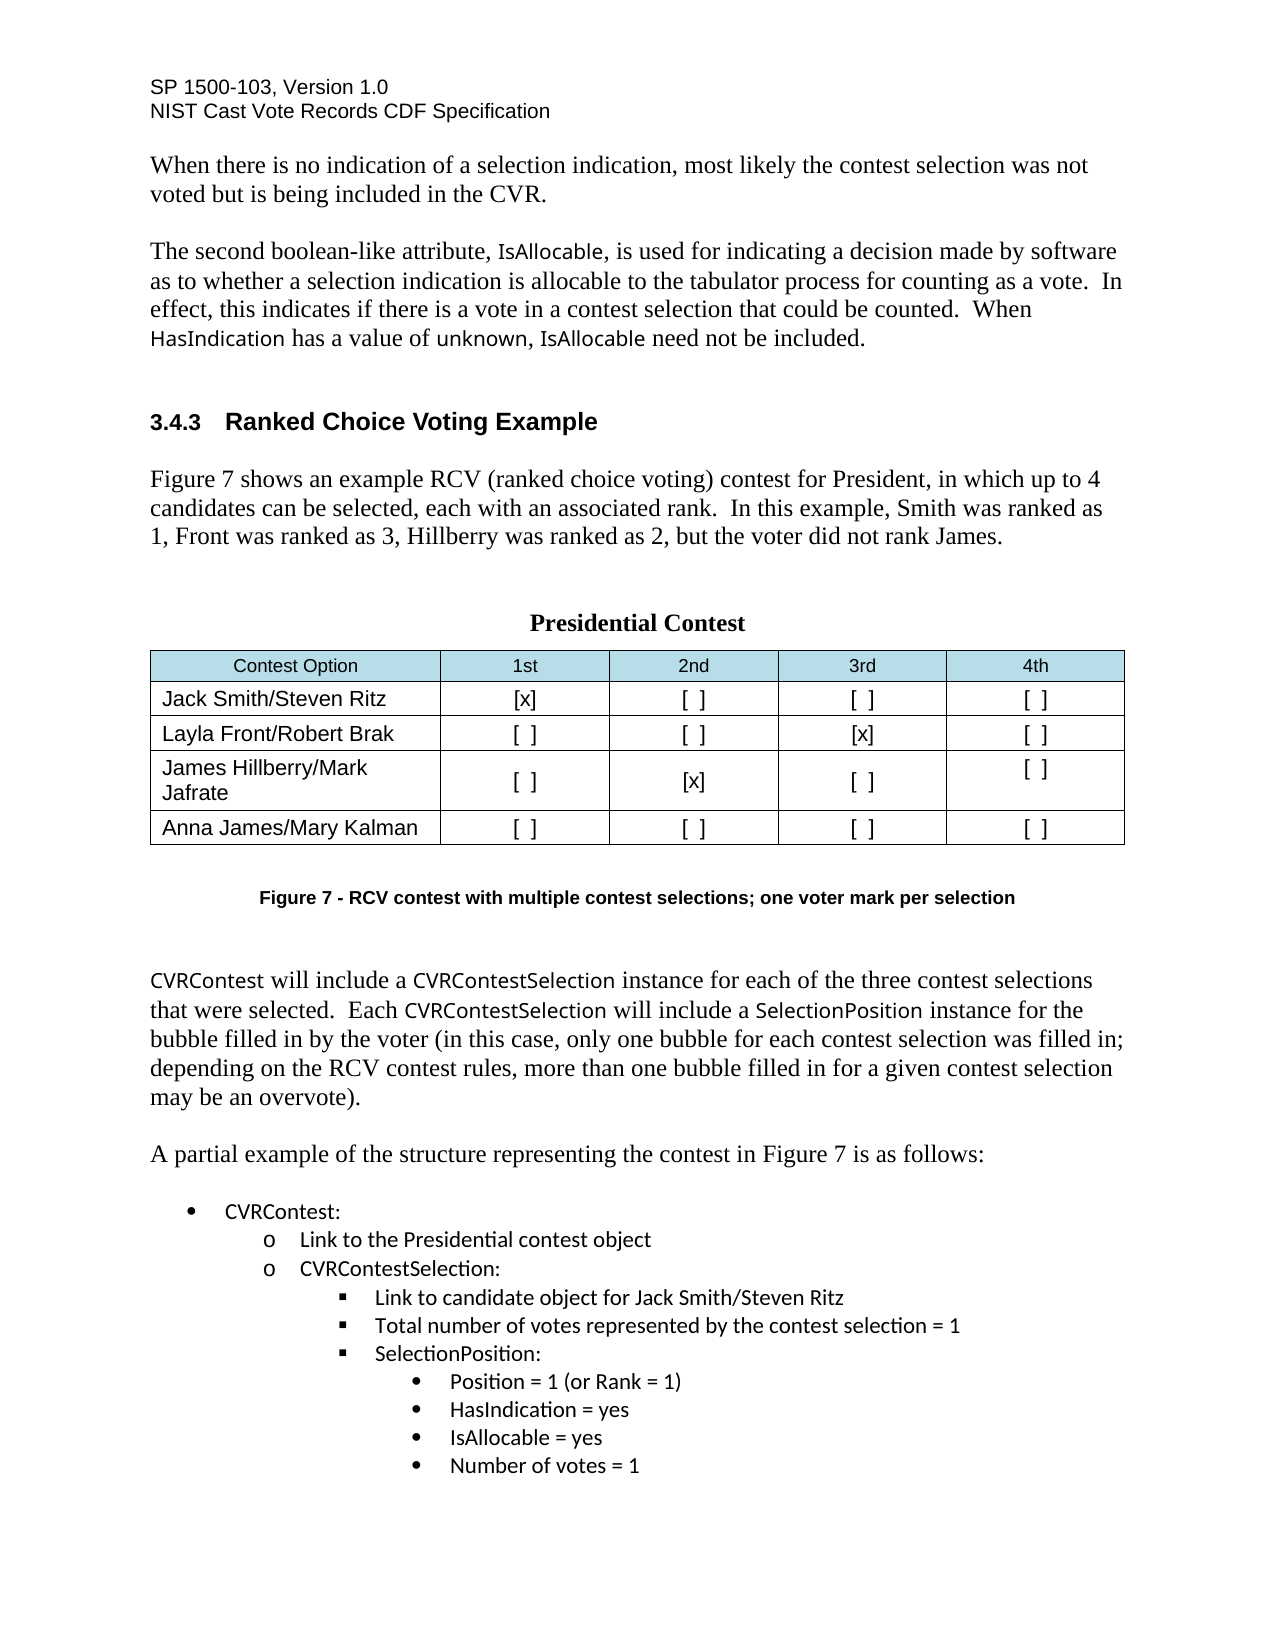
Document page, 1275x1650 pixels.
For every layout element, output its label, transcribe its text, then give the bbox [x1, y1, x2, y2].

table_header 2nd [610, 651, 778, 681]
list Link to candidate object for Jack Smith/Steven Ritz [337, 1283, 1125, 1311]
table_cell Anna James/Mary Kalman [151, 811, 440, 844]
table_cell [x] [779, 716, 946, 750]
table_cell [ ] [947, 751, 1124, 809]
table_cell James Hillberry/Mark Jafrate [151, 751, 440, 809]
text When there is no indication of a selection indication, most likely the contest selection was not voted but is being included in the CVR. [150, 150, 1125, 207]
table_cell [ ] [610, 682, 778, 715]
subtitle Ranked Choice Voting Example [150, 406, 1125, 435]
list CVRContest: [187, 1197, 1125, 1225]
text Presidential Contest [150, 608, 1125, 636]
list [337, 1311, 1125, 1339]
table_cell [ ] [947, 682, 1124, 715]
table_header 3rd [779, 651, 946, 681]
list Link to the Presidential contest object [262, 1225, 1125, 1254]
list HasIndication = yes [412, 1395, 1125, 1423]
table_header 1st [441, 651, 609, 681]
text Figure 7 - RCV contest with multiple contest selections; one voter mark per selection [150, 886, 1125, 908]
list CVRContestSelection: [262, 1254, 1125, 1283]
table_cell [ ] [947, 716, 1124, 750]
table_cell [ ] [947, 811, 1124, 844]
table_cell [ ] [779, 811, 946, 844]
list Position = 1 (or Rank = 1) [412, 1367, 1125, 1395]
table_header Contest Option [151, 651, 440, 681]
table_cell [ ] [779, 751, 946, 809]
text Figure 7 shows an example RCV (ranked choice voting) contest for President, in which up to 4 candidates can be selected, each with an associated rank. In this example, Smith was ranked as 1, Front was ranked as 3, Hillberry was ranked as 2, but the voter did not rank James. [150, 464, 1125, 550]
text CVRContest will include a CVRContestSelection instance for each of the three contest selections that were selected. Each CVRContestSelection will include a SelectionPosition instance for the bubble filled in by the voter (in this case, only one bubble for each contest selection was filled in; depending on the RCV contest rules, more than one bubble filled in for a given contest selection may be an overvote). [150, 966, 1125, 1111]
table_cell [ ] [441, 716, 609, 750]
table_cell [ ] [610, 811, 778, 844]
table_cell [ ] [610, 716, 778, 750]
table_cell [x] [610, 751, 778, 809]
table_cell Layla Front/Robert Brak [151, 716, 440, 750]
list Number of votes = 1 [412, 1451, 1125, 1479]
table_header 4th [947, 651, 1124, 681]
table_cell [ ] [441, 751, 609, 809]
table_cell Jack Smith/Steven Ritz [151, 682, 440, 715]
list SelectionPosition: [337, 1339, 1125, 1367]
table_cell [ ] [779, 682, 946, 715]
list IsAllocable = yes [412, 1423, 1125, 1451]
table_cell [ ] [441, 811, 609, 844]
text A partial example of the structure representing the contest in Figure 7 is as follows: [150, 1139, 1125, 1168]
text The second boolean-like attribute, IsAllocable, is used for indicating a decision made by software as to whether a selection indication is allocable to the tabulator process for counting as a vote. In effect, this indicates if there is a vote in a contest selection that could be counted. When HasIndication has a value of unknown, IsAllocable need not be included. [150, 236, 1125, 353]
table_cell [x] [441, 682, 609, 715]
